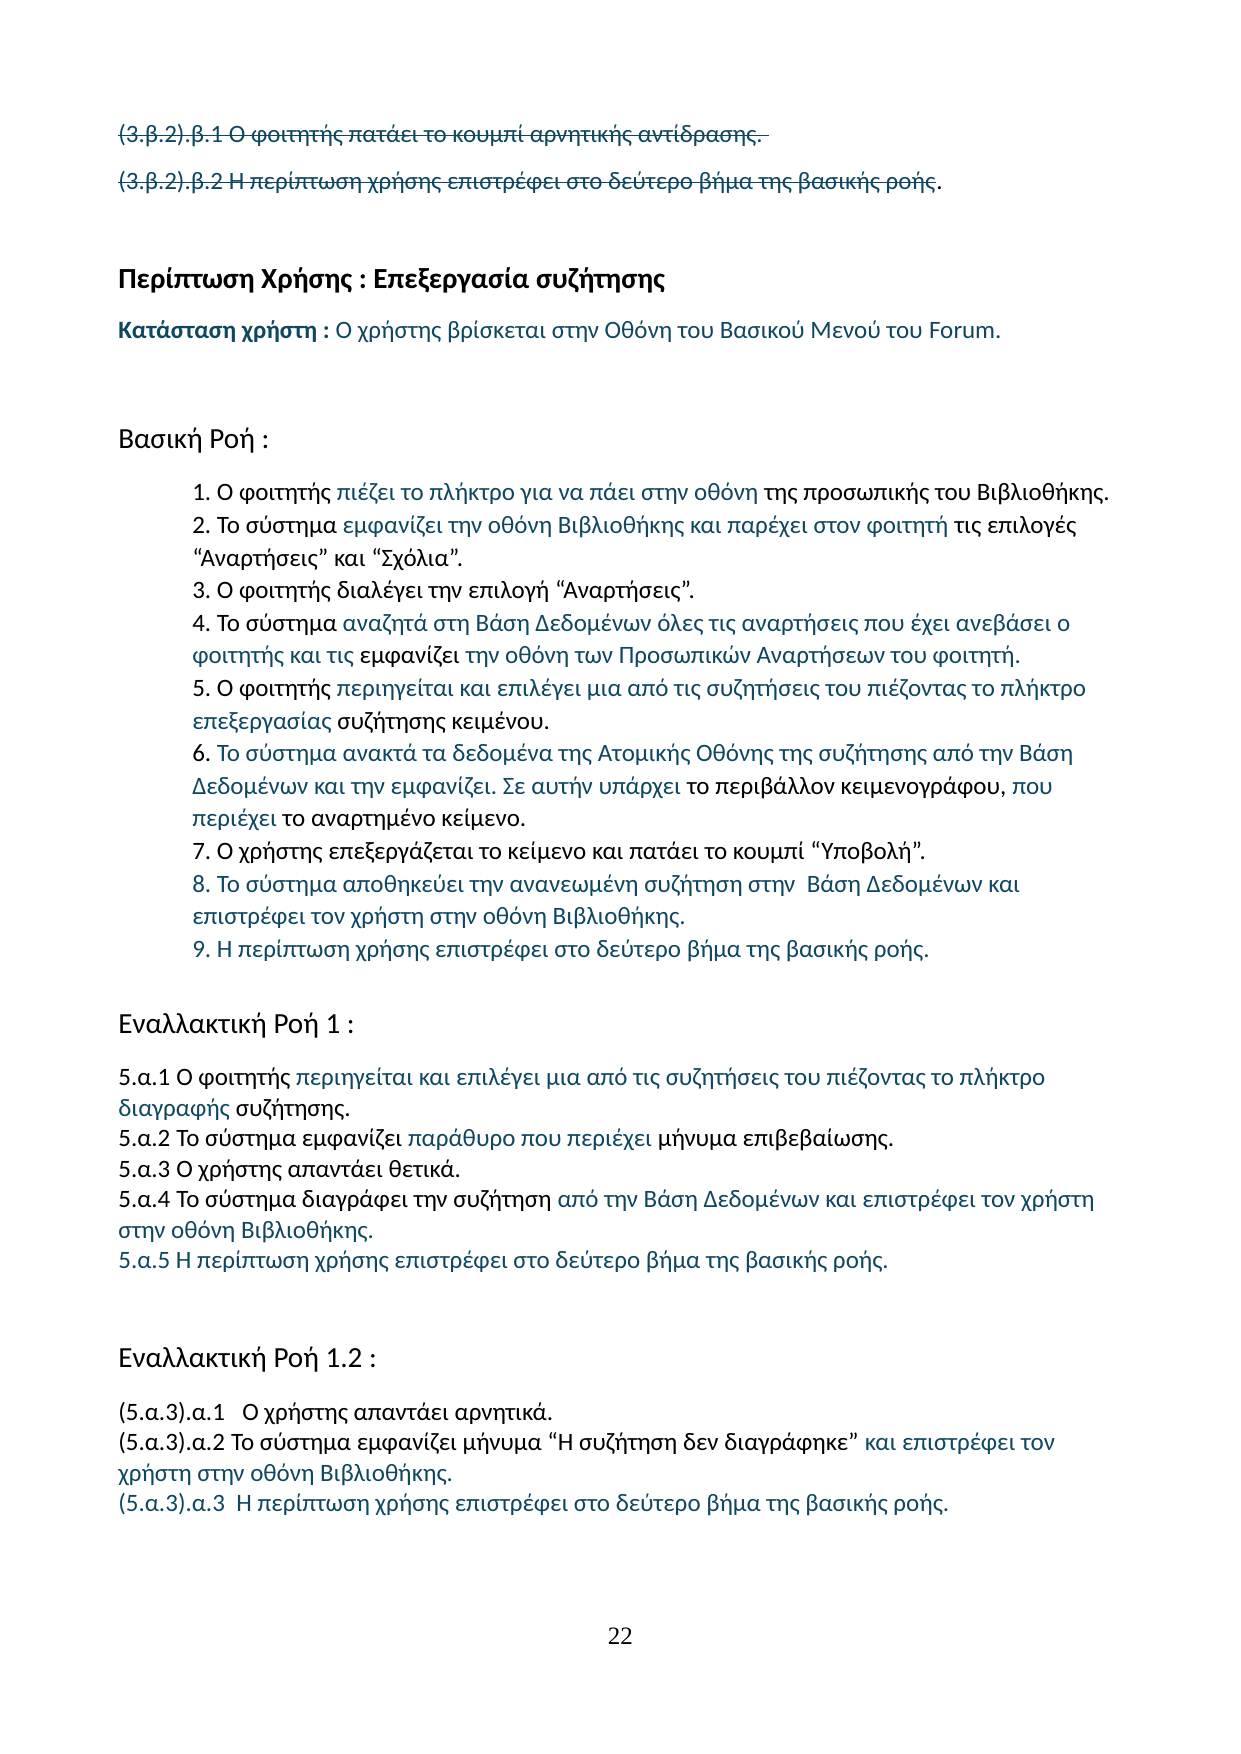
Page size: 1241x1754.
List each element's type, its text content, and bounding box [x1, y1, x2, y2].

text Βασική Ροή : [118, 421, 1122, 456]
text (5.α.3).α.2 Το σύστημα εμφανίζει μήνυμα “Η συζήτηση δεν διαγράφηκε” και επιστρέφει τον χρήστη στην οθόνη Βιβλιοθήκης. (5.α.3).α.3 Η περίπτωση χρήσης επιστρέφει στο δεύτερο βήμα της βασικής ροής. [118, 1426, 1122, 1518]
text (3.β.2).β.1 Ο φοιτητής πατάει το κουμπί αρνητικής αντίδρασης. [118, 118, 1122, 149]
text (3.β.2).β.2 Η περίπτωση χρήσης επιστρέφει στο δεύτερο βήμα της βασικής ροής. [118, 165, 1122, 196]
text Κατάσταση χρήστη : Ο χρήστης βρίσκεται στην Οθόνη του Βασικού Μενού του Forum. [118, 314, 1122, 345]
text 5.α.4 Το σύστημα διαγράφει την συζήτηση από την Βάση Δεδομένων και επιστρέφει τον χρήστη στην οθόνη Βιβλιοθήκης. 5.α.5 Η περίπτωση χρήσης επιστρέφει στο δεύτερο βήμα της βασικής ροής. [118, 1183, 1122, 1275]
text Περίπτωση Χρήσης : Επεξεργασία συζήτησης [118, 260, 1122, 295]
text 1. Ο φοιτητής πιέζει το πλήκτρο για να πάει στην οθόνη της προσωπικής του Βιβλιοθήκης. 2. Το σύστημα εμφανίζει την οθόνη Βιβλιοθήκης και παρέχει στον φοιτητή τις επιλογές “Αναρτήσεις” και “Σχόλια”. 3. Ο φοιτητής διαλέγει την επιλογή “Αναρτήσεις”. 4. Το σύστημα αναζητά στη Βάση Δεδομένων όλες τις αναρτήσεις που έχει ανεβάσει ο φοιτητής και τις εμφανίζει την οθόνη των Προσωπικών Αναρτήσεων του φοιτητή. 5. Ο φοιτητής περιηγείται και επιλέγει μια από τις συζητήσεις του πιέζοντας το πλήκτρο επεξεργασίας συζήτησης κειμένου. 6. Το σύστημα ανακτά τα δεδομένα της Ατομικής Οθόνης της συζήτησης από την Βάση Δεδομένων και την εμφανίζει. Σε αυτήν υπάρχει το περιβάλλον κειμενογράφου, που περιέχει το αναρτημένο κείμενο. 7. Ο χρήστης επεξεργάζεται το κείμενο και πατάει το κουμπί “Υποβολή”. 8. Το σύστημα αποθηκεύει την ανανεωμένη συζήτηση στην Βάση Δεδομένων και επιστρέφει τον χρήστη στην οθόνη Βιβλιοθήκης. 9. Η περίπτωση χρήσης επιστρέφει στο δεύτερο βήμα της βασικής ροής. [192, 477, 1122, 963]
text 5.α.3 Ο χρήστης απαντάει θετικά. [118, 1153, 1122, 1183]
text 5.α.1 Ο φοιτητής περιηγείται και επιλέγει μια από τις συζητήσεις του πιέζοντας το πλήκτρο διαγραφής συζήτησης. [118, 1061, 1122, 1122]
text 5.α.2 Το σύστημα εμφανίζει παράθυρο που περιέχει μήνυμα επιβεβαίωσης. [118, 1122, 1122, 1153]
text Εναλλακτική Ροή 1 : [118, 1005, 1122, 1041]
text Εναλλακτική Ροή 1.2 : [118, 1339, 1122, 1375]
text (5.α.3).α.1 Ο χρήστης απαντάει αρνητικά. [118, 1396, 1122, 1426]
